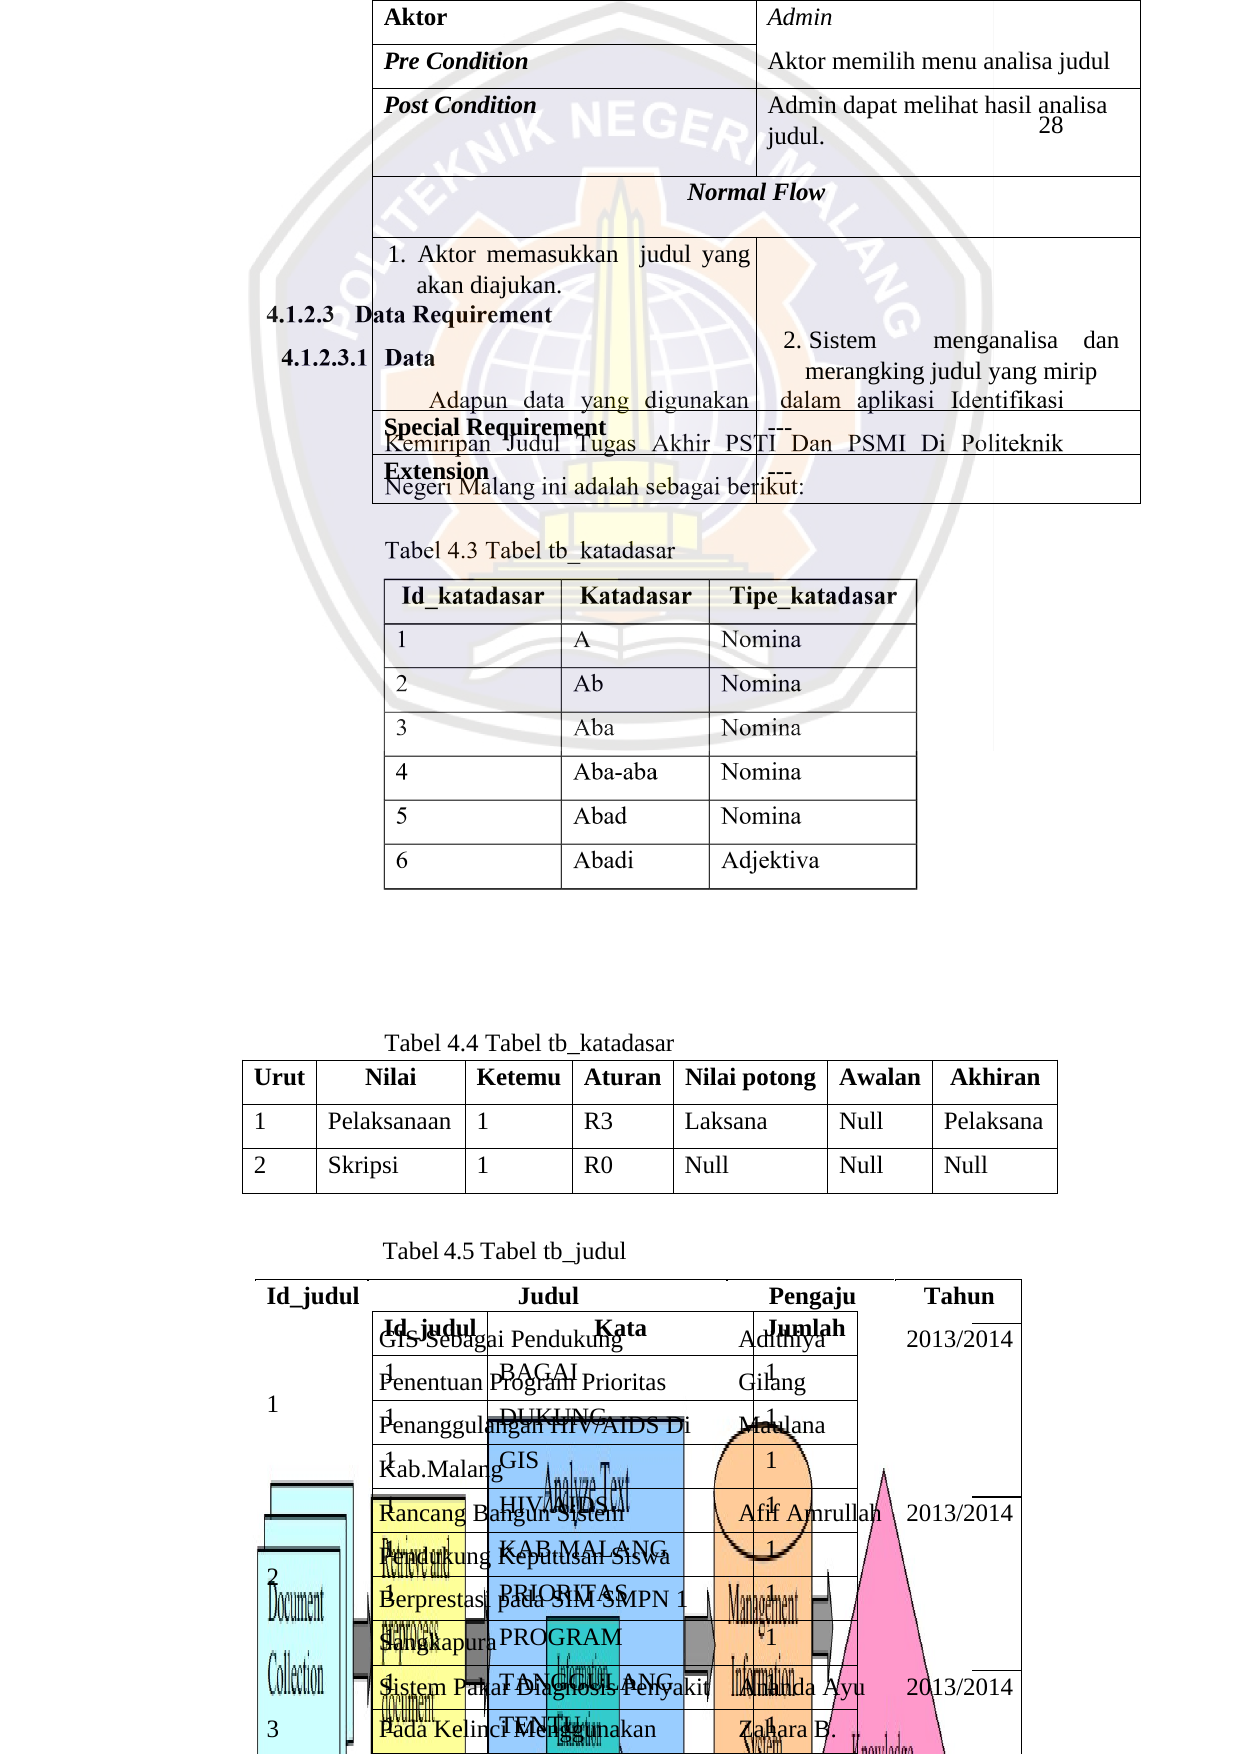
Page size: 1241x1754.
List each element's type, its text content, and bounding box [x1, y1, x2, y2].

table_cell 1. Aktor memasukkan judul yang akan diajukan. [373, 238, 756, 410]
table_cell 1 [466, 1105, 572, 1148]
picture [247, 0, 1064, 890]
table_header Id_judul [373, 1312, 487, 1355]
table_cell 1 [373, 1666, 487, 1709]
table_cell 1 [754, 1710, 857, 1753]
table_cell PROGRAM [488, 1621, 753, 1665]
table_cell Post Condition [373, 89, 756, 176]
table_cell 1 [754, 1445, 857, 1488]
table_cell Pelaksana [933, 1105, 1057, 1148]
table_cell 1 [754, 1489, 857, 1532]
table_header Kata [488, 1312, 753, 1355]
table_cell Special Requirement [373, 411, 756, 454]
table_cell --- [757, 455, 1140, 503]
table_cell DUKUNG [488, 1401, 753, 1444]
table_cell Pre Condition [373, 45, 756, 88]
table_cell 1 [373, 1621, 487, 1665]
table_cell 1 [754, 1621, 857, 1665]
table_cell 1 [373, 1489, 487, 1532]
table_cell Null [674, 1149, 827, 1192]
table_cell 1 [754, 1401, 857, 1444]
text Tabel 4.4 Tabel tb_katadasar [236, 1028, 674, 1056]
table_header Aturan [573, 1061, 673, 1104]
table_cell Null [933, 1149, 1057, 1192]
table_cell 2. Sistem menganalisa dan merangking judul yang mirip [757, 238, 1140, 410]
table_cell R3 [573, 1105, 673, 1148]
table_cell Null [828, 1149, 932, 1192]
table_cell Normal Flow [373, 177, 1140, 237]
table_cell R0 [573, 1149, 673, 1192]
table_cell PRIORITAS [488, 1577, 753, 1620]
table_cell HIV/AIDS [488, 1489, 753, 1532]
table_header Akhiran [933, 1061, 1057, 1104]
table_cell 1 [243, 1105, 316, 1148]
table_header Urut [243, 1061, 316, 1104]
table_cell 1 [373, 1533, 487, 1576]
table_header Nilai [317, 1061, 465, 1104]
table_header Aktor [373, 1, 756, 44]
table_cell 1 [754, 1356, 857, 1400]
table_cell GIS [488, 1445, 753, 1488]
table_header Ketemu [466, 1061, 572, 1104]
table_cell 1 [373, 1356, 487, 1400]
table_cell Laksana [674, 1105, 827, 1148]
table_header Nilai potong [674, 1061, 827, 1104]
table_cell 2 [243, 1149, 316, 1192]
table_cell Extension [373, 455, 756, 503]
table_cell 1 [754, 1666, 857, 1709]
table_cell Null [828, 1105, 932, 1148]
table_header Awalan [828, 1061, 932, 1104]
table_cell 1 [373, 1445, 487, 1488]
table_cell 1 [373, 1401, 487, 1444]
table_cell Skripsi [317, 1149, 465, 1192]
table_cell 1 [754, 1533, 857, 1576]
table_cell TANGGULANG [488, 1666, 753, 1709]
table_cell TENTU [488, 1710, 753, 1753]
table_header Admin Aktor memilih menu analisa judul [757, 1, 1140, 88]
table_cell 1 [373, 1710, 487, 1753]
table_header Jumlah [754, 1312, 857, 1355]
table_cell 1 [373, 1577, 487, 1620]
table_cell 1 [466, 1149, 572, 1192]
table_cell --- [757, 411, 1140, 454]
table_cell 1 [754, 1577, 857, 1620]
table_cell BAGAI [488, 1356, 753, 1400]
table_cell KAB.MALANG [488, 1533, 753, 1576]
table_cell Admin dapat melihat hasil analisa judul. [757, 89, 1140, 176]
picture [247, 1281, 972, 1754]
table_cell Pelaksanaan [317, 1105, 465, 1148]
